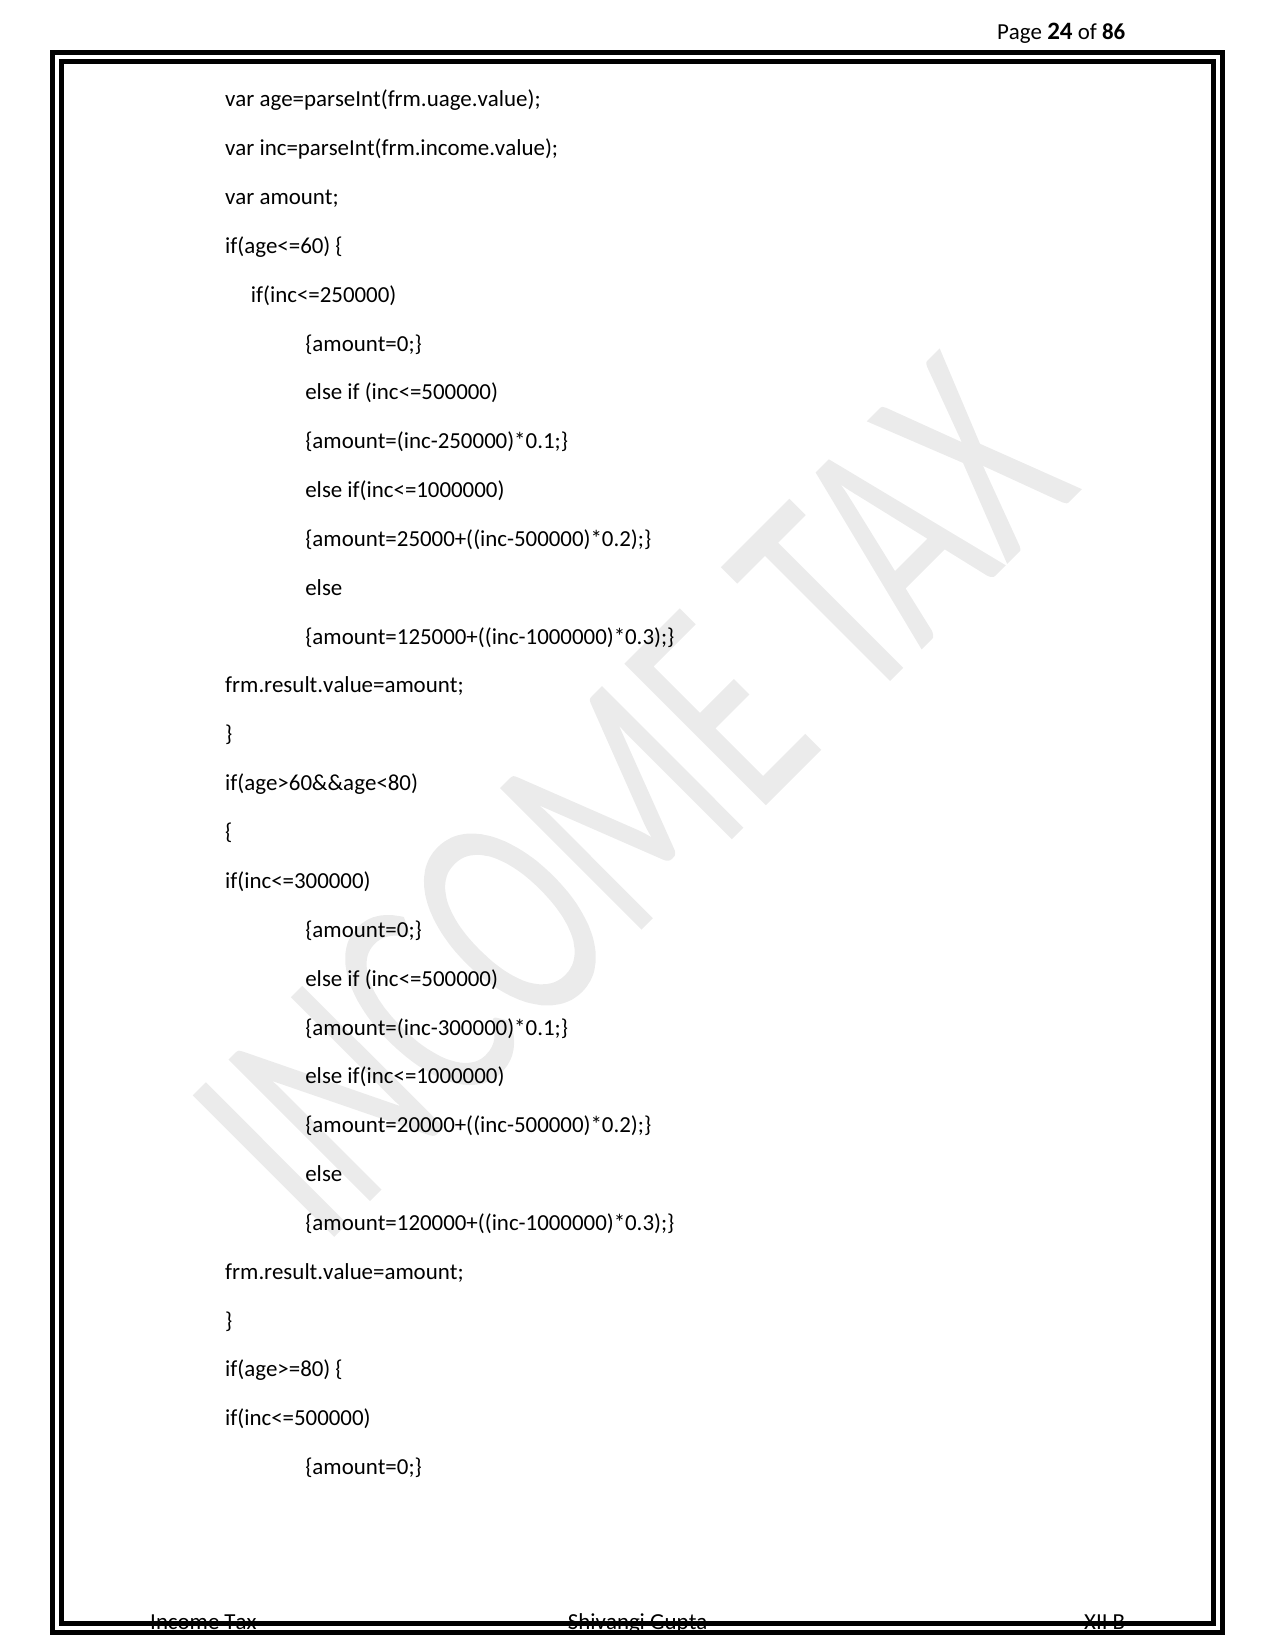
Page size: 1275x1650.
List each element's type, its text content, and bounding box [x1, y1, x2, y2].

text } [150, 1306, 1125, 1334]
text else if(inc<=1000000) [150, 1061, 1125, 1089]
text if(age<=60) { [150, 231, 1125, 259]
text else [150, 573, 1125, 601]
text {amount=0;} [150, 1452, 1125, 1480]
text if(inc<=300000) [150, 866, 1125, 894]
text if(inc<=250000) [150, 280, 1125, 308]
text var amount; [150, 182, 1125, 210]
text var age=parseInt(frm.uage.value); [150, 84, 1125, 112]
text frm.result.value=amount; [150, 671, 1125, 699]
text {amount=120000+((inc-1000000)*0.3);} [150, 1208, 1125, 1236]
text {amount=20000+((inc-500000)*0.2);} [150, 1110, 1125, 1138]
text { [150, 817, 1125, 845]
text {amount=25000+((inc-500000)*0.2);} [150, 524, 1125, 552]
text {amount=125000+((inc-1000000)*0.3);} [150, 622, 1125, 650]
text {amount=(inc-250000)*0.1;} [150, 426, 1125, 454]
text var inc=parseInt(frm.income.value); [150, 133, 1125, 161]
text frm.result.value=amount; [150, 1257, 1125, 1285]
text if(inc<=500000) [150, 1403, 1125, 1431]
text else if (inc<=500000) [150, 377, 1125, 406]
text } [150, 719, 1125, 747]
text {amount=(inc-300000)*0.1;} [150, 1013, 1125, 1041]
text if(age>60&&age<80) [150, 768, 1125, 796]
text else [150, 1159, 1125, 1187]
text else if (inc<=500000) [150, 964, 1125, 992]
text else if(inc<=1000000) [150, 475, 1125, 503]
text {amount=0;} [150, 915, 1125, 943]
text if(age>=80) { [150, 1354, 1125, 1383]
text {amount=0;} [150, 329, 1125, 357]
